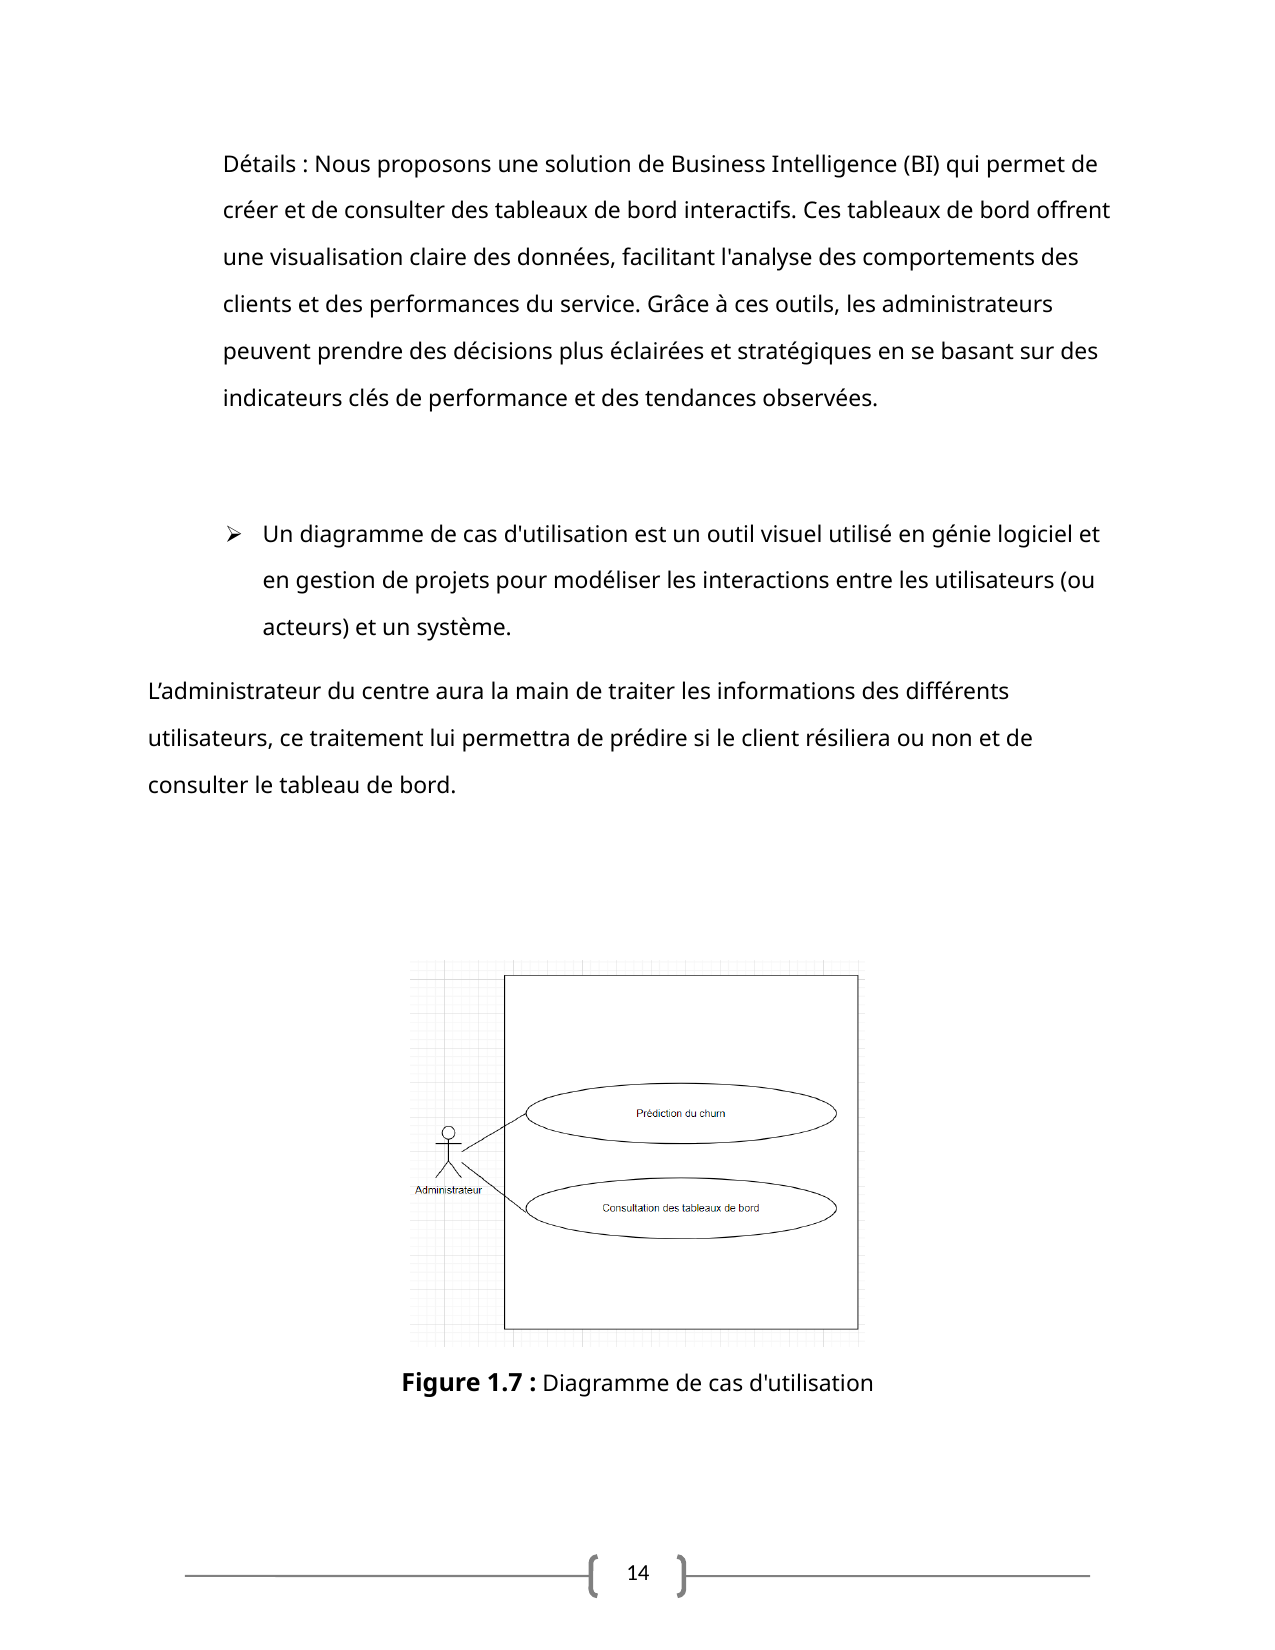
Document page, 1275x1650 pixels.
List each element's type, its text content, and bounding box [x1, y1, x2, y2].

picture [410, 960, 865, 1347]
text L’administrateur du centre aura la main de traiter les informations des différents utilisateurs, ce traitement lui permettra de prédire si le client résiliera ou non et de consulter le tableau de bord. [148, 675, 1127, 800]
text Figure 1.7 : Diagramme de cas d'utilisation [148, 1364, 1127, 1398]
list Un diagramme de cas d'utilisation est un outil visuel utilisé en génie logiciel et en gestion de projets pour modéliser les interactions entre les utilisateurs (ou acteurs) et un système. [225, 517, 1127, 642]
list Détails : Nous proposons une solution de Business Intelligence (BI) qui permet de créer et de consulter des tableaux de bord interactifs. Ces tableaux de bord offrent une visualisation claire des données, facilitant l'analyse des comportements des clients et des performances du service. Grâce à ces outils, les administrateurs peuvent prendre des décisions plus éclairées et stratégiques en se basant sur des indicateurs clés de performance et des tendances observées. [223, 148, 1127, 413]
